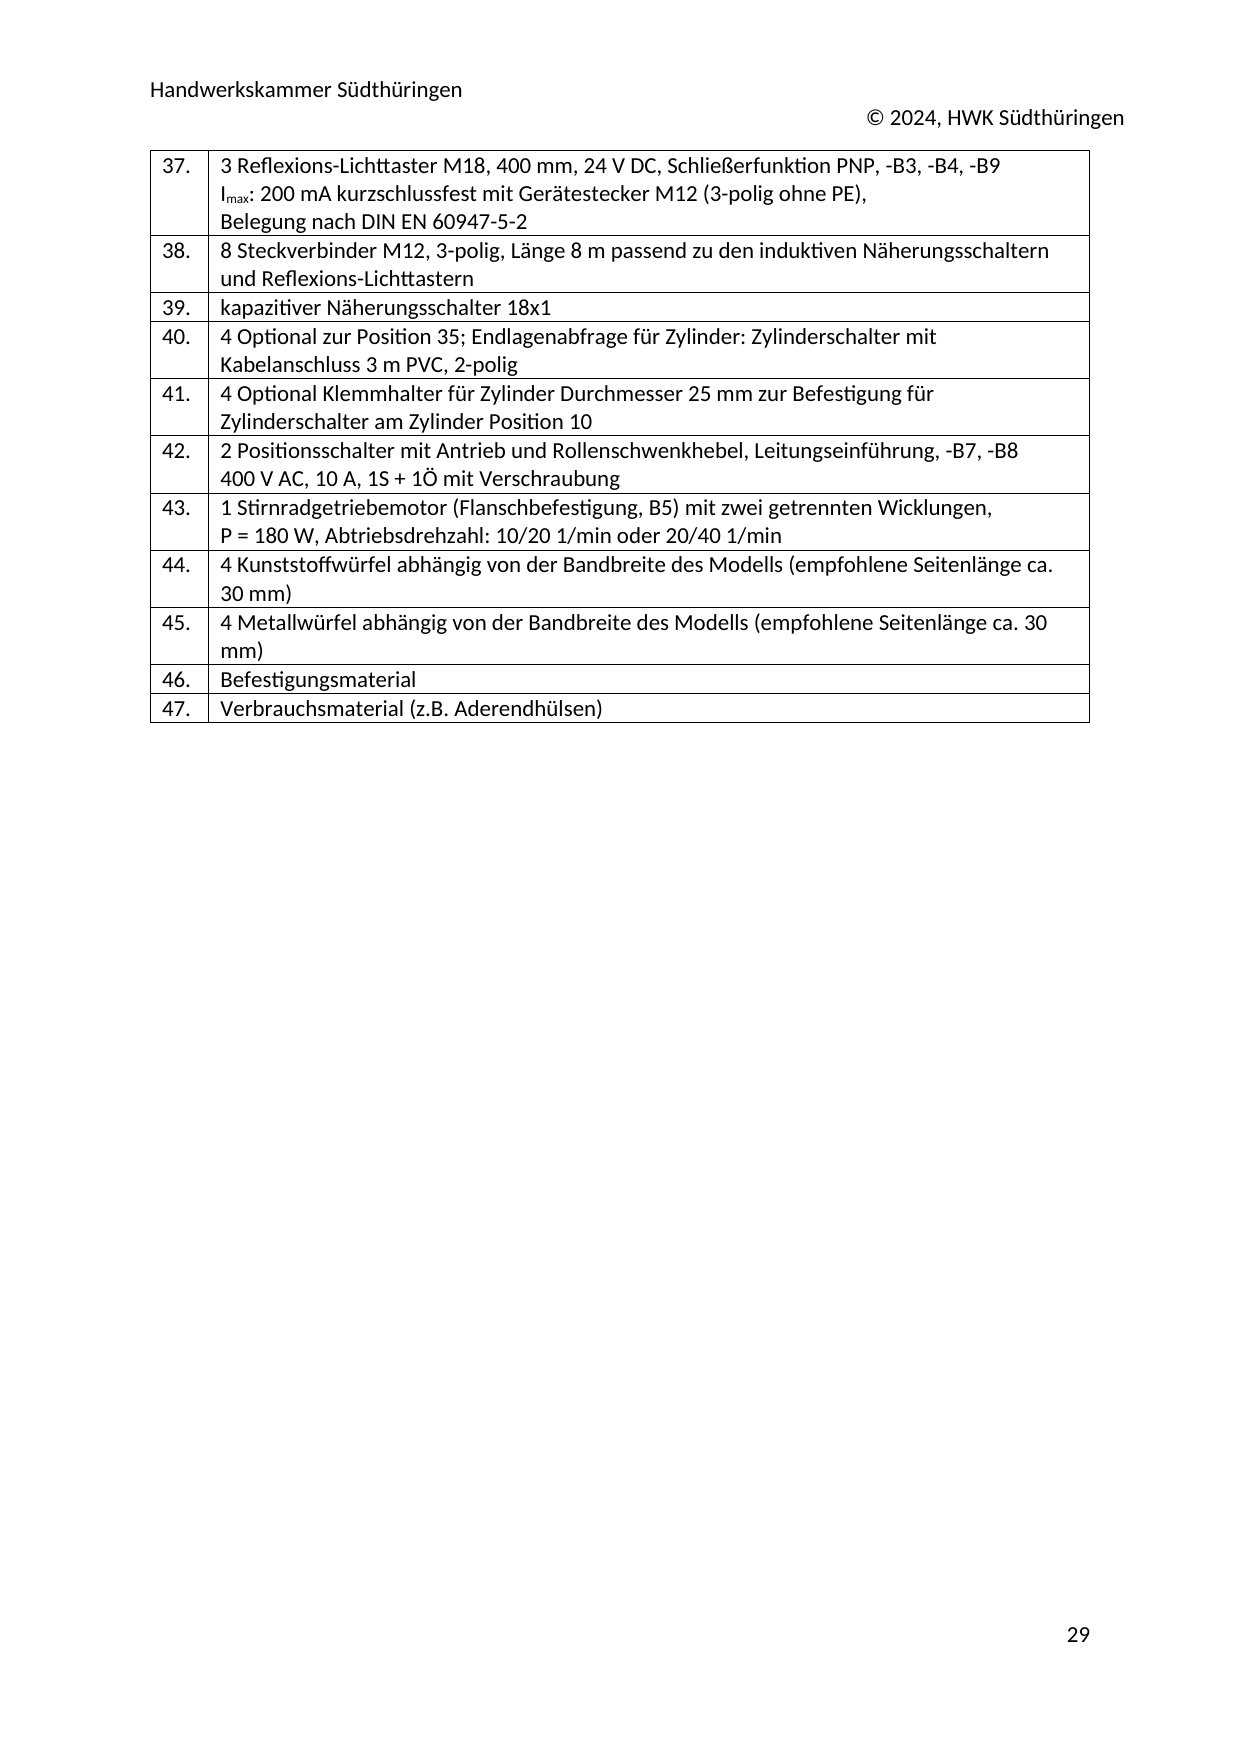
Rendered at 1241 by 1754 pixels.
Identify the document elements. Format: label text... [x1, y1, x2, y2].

table_cell 4 Metallwürfel abhängig von der Bandbreite des Modells (empfohlene Seitenlänge ca. 30 mm) [209, 608, 1089, 664]
table_cell 42. [151, 436, 208, 492]
table_cell Verbrauchsmaterial (z.B. Aderendhülsen) [209, 694, 1089, 722]
table_cell 37. [151, 151, 208, 235]
table_cell 41. [151, 379, 208, 435]
table_cell 47. [151, 694, 208, 722]
table_cell 45. [151, 608, 208, 664]
table_cell 43. [151, 494, 208, 549]
table_cell 39. [151, 293, 208, 321]
table_cell kapazitiver Näherungsschalter 18x1 [209, 293, 1089, 321]
table_cell 44. [151, 551, 208, 607]
table_cell Befestigungsmaterial [209, 665, 1089, 693]
table_cell 46. [151, 665, 208, 693]
table_cell 4 Kunststoffwürfel abhängig von der Bandbreite des Modells (empfohlene Seitenlänge ca. 30 mm) [209, 551, 1089, 607]
table_cell 40. [151, 322, 208, 378]
table_cell 4 Optional Klemmhalter für Zylinder Durchmesser 25 mm zur Befestigung für Zylinderschalter am Zylinder Position 10 [209, 379, 1089, 435]
table_cell 3 Reflexions-Lichttaster M18, 400 mm, 24 V DC, Schließerfunktion PNP, -B3, -B4, -B9 Imax: 200 mA kurzschlussfest mit Gerätestecker M12 (3-polig ohne PE), Belegung nach DIN EN 60947-5-2 [209, 151, 1089, 235]
table_cell 38. [151, 236, 208, 292]
table_cell 4 Optional zur Position 35; Endlagenabfrage für Zylinder: Zylinderschalter mit Kabelanschluss 3 m PVC, 2-polig [209, 322, 1089, 378]
table_cell 2 Positionsschalter mit Antrieb und Rollenschwenkhebel, Leitungseinführung, -B7, -B8 400 V AC, 10 A, 1S + 1Ö mit Verschraubung [209, 436, 1089, 492]
table_cell 8 Steckverbinder M12, 3-polig, Länge 8 m passend zu den induktiven Näherungsschaltern und Reflexions-Lichttastern [209, 236, 1089, 292]
table_cell 1 Stirnradgetriebemotor (Flanschbefestigung, B5) mit zwei getrennten Wicklungen, P = 180 W, Abtriebsdrehzahl: 10/20 1/min oder 20/40 1/min [209, 494, 1089, 549]
